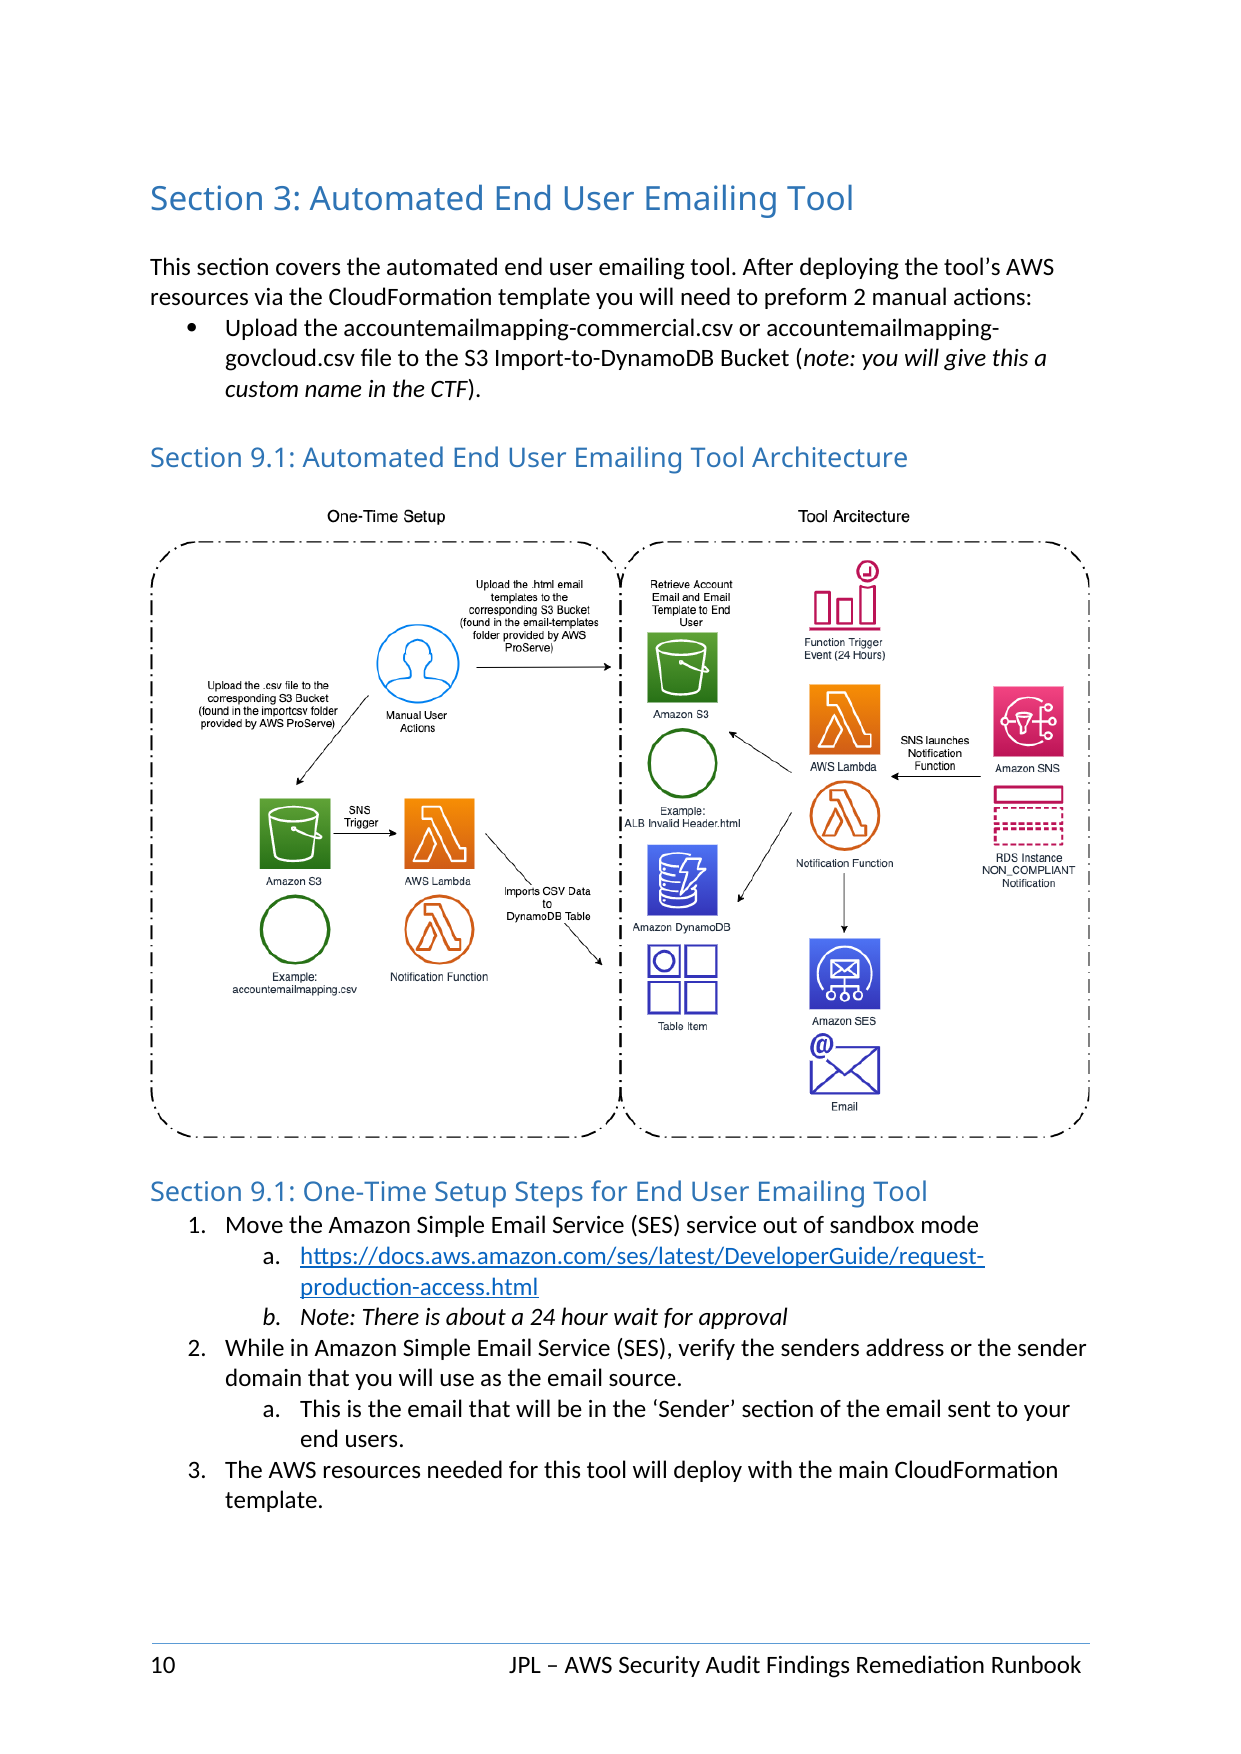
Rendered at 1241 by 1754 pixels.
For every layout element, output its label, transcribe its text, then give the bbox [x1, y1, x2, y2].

subtitle Section 3: Automated End User Emailing Tool [150, 175, 1090, 220]
list Note: There is about a 24 hour wait for approval [262, 1301, 1090, 1332]
list While in Amazon Simple Email Service (SES), verify the senders address or the sender domain that you will use as the email source. [187, 1332, 1090, 1393]
list Move the Amazon Simple Email Service (SES) service out of sandbox mode [187, 1209, 1090, 1240]
list https://docs.aws.amazon.com/ses/latest/DeveloperGuide/request-production-access.html [262, 1240, 1090, 1301]
list Upload the accountemailmapping-commercial.csv or accountemailmapping-govcloud.csv file to the S3 Import-to-DynamoDB Bucket (note: you will give this a custom name in the CTF). [187, 312, 1090, 403]
list This is the email that will be in the ‘Sender’ section of the email sent to your end users. [262, 1393, 1090, 1454]
picture [150, 505, 1090, 1138]
text This section covers the automated end user emailing tool. After deploying the tool’s AWS resources via the CloudFormation template you will need to preform 2 manual actions: [150, 251, 1090, 312]
subtitle Section 9.1: One-Time Setup Steps for End User Emailing Tool [150, 1173, 1090, 1209]
list The AWS resources needed for this tool will deploy with the main CloudFormation template. [187, 1454, 1090, 1515]
subtitle Section 9.1: Automated End User Emailing Tool Architecture [150, 438, 1090, 475]
